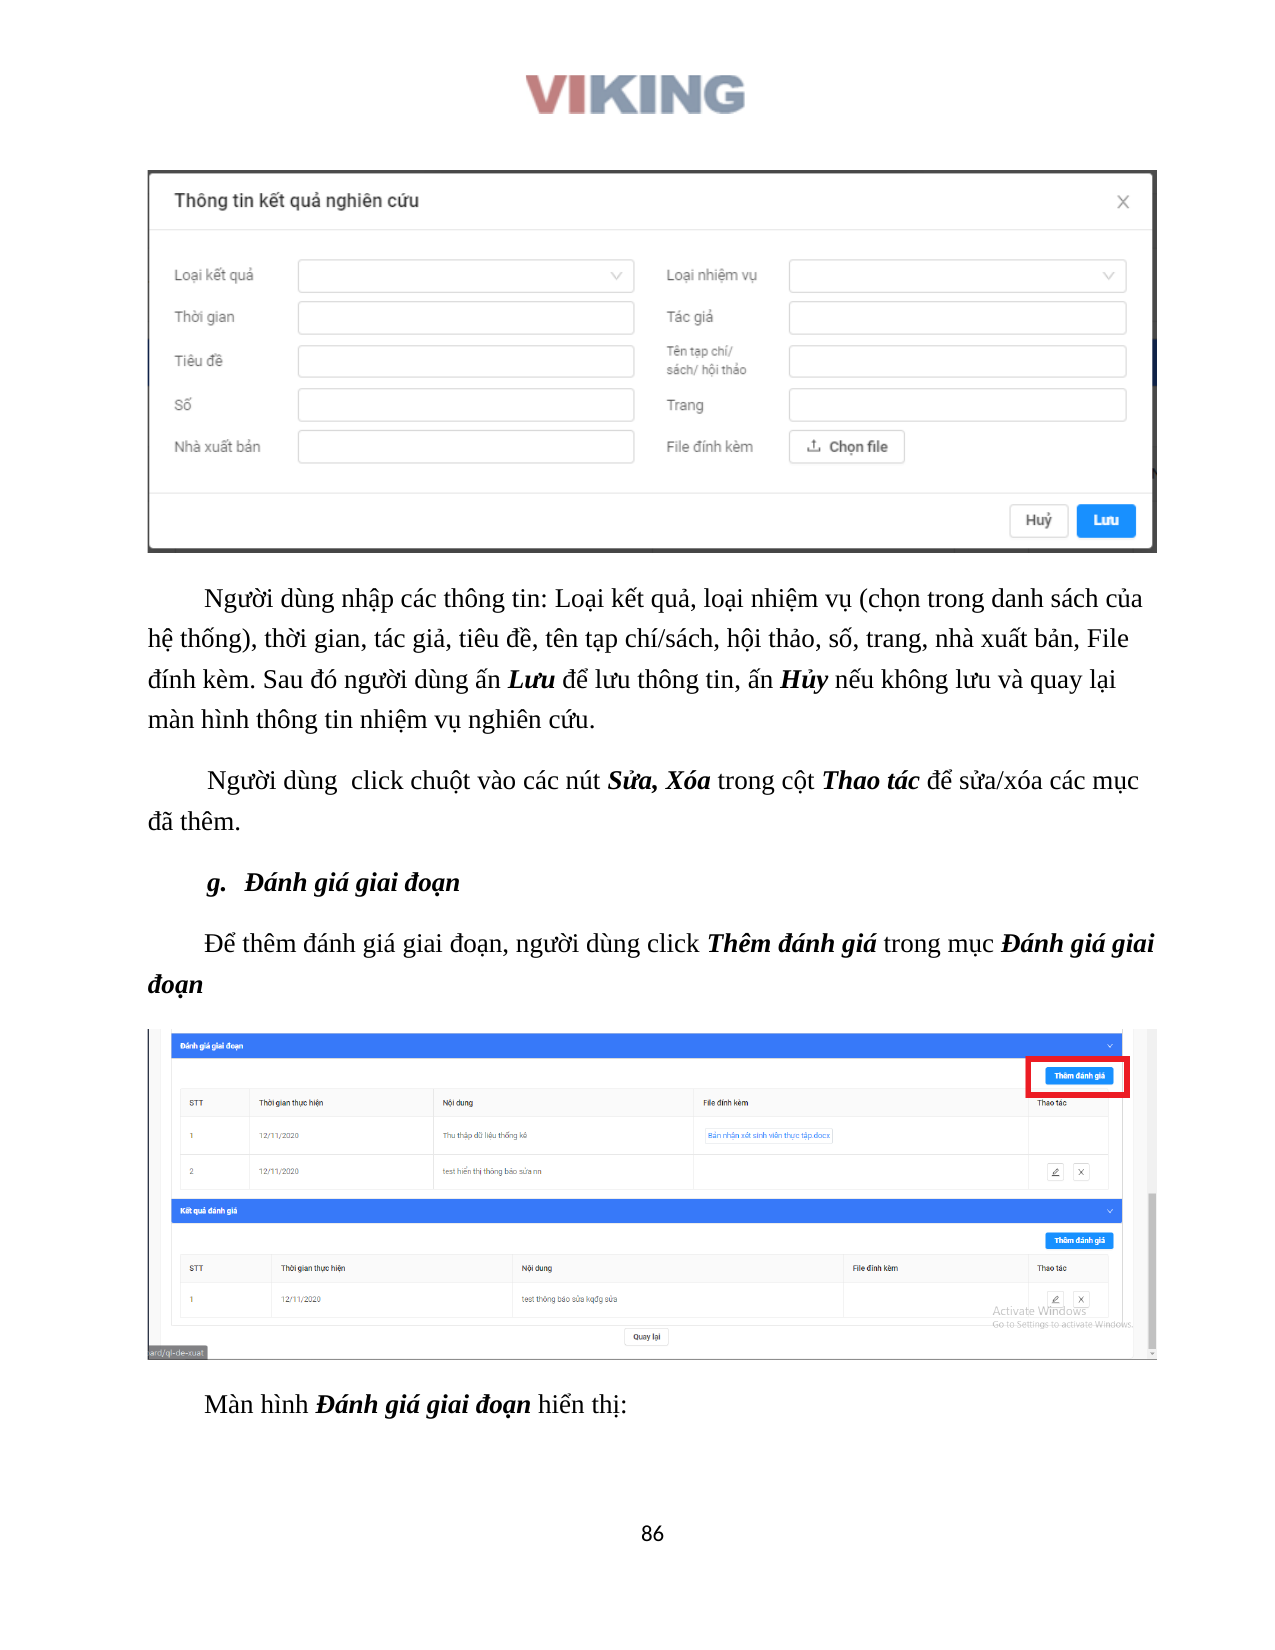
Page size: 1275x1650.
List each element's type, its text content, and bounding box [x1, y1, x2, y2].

text Người dùng nhập các thông tin: Loại kết quả, loại nhiệm vụ (chọn trong danh sách của hệ thống), thời gian, tác giả, tiêu đề, tên tạp chí/sách, hội thảo, số, trang, nhà xuất bản, File đính kèm. Sau đó người dùng ấn Lưu để lưu thông tin, ấn Hủy nếu không lưu và quay lại màn hình thông tin nhiệm vụ nghiên cứu. [148, 582, 1157, 734]
text Để thêm đánh giá giai đoạn, người dùng click Thêm đánh giá trong mục Đánh giá giai đoạn [148, 927, 1157, 999]
text Người dùng click chuột vào các nút Sửa, Xóa trong cột Thao tác để sửa/xóa các mục đã thêm. [148, 764, 1157, 836]
picture [525, 75, 745, 114]
picture [147, 1029, 1157, 1360]
list Đánh giá giai đoạn [207, 866, 1157, 897]
picture [147, 170, 1157, 553]
text Màn hình Đánh giá giai đoạn hiển thị: [148, 1388, 1157, 1419]
